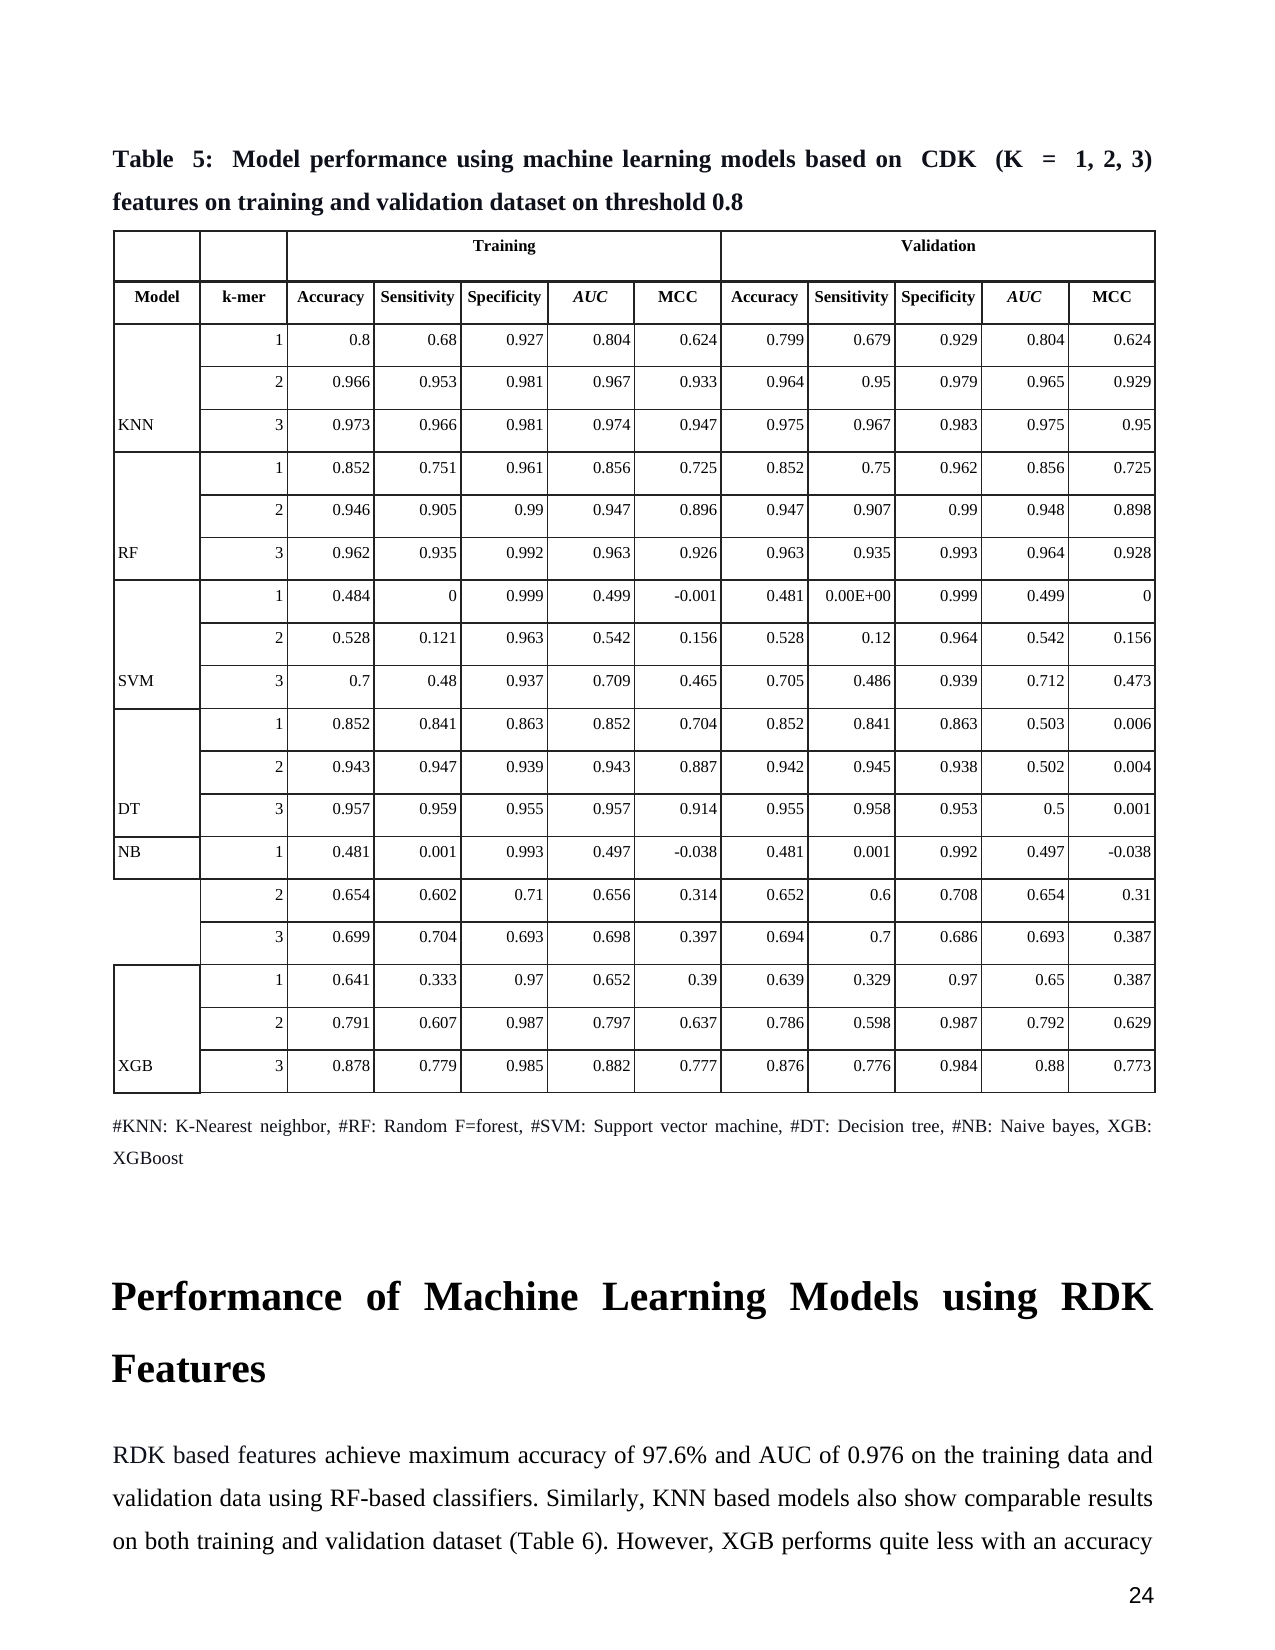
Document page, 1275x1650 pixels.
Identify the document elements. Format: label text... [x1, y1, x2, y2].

table_cell 0.704 [635, 709, 720, 750]
table_cell 0.75 [809, 453, 894, 494]
table_cell 0.992 [462, 538, 547, 579]
table_cell 0.68 [375, 325, 460, 366]
table_cell 0.984 [896, 1051, 981, 1092]
table_cell 0.725 [1069, 453, 1154, 494]
table_cell XGB [115, 966, 199, 1092]
table_cell 0.497 [982, 837, 1068, 878]
table_cell 0.935 [809, 538, 894, 579]
table_cell 0.981 [462, 410, 547, 451]
table_cell Accuracy [288, 283, 373, 323]
table_cell 2 [201, 367, 287, 408]
table_header [115, 232, 199, 280]
table_cell 0.974 [548, 410, 634, 451]
table_cell 0.71 [462, 880, 547, 921]
table_cell 3 [201, 923, 287, 964]
table_cell 0.852 [548, 709, 634, 750]
table_cell Accuracy [722, 283, 807, 323]
table_cell 0.95 [1069, 410, 1154, 451]
table_cell 0.979 [896, 367, 981, 408]
table_cell 0.473 [1069, 666, 1154, 707]
table_cell 1 [201, 837, 287, 878]
table_cell 0.329 [809, 965, 894, 1006]
table_cell 0.629 [1069, 1008, 1154, 1049]
table_cell 0.799 [722, 325, 807, 366]
table_cell 0.939 [896, 666, 981, 707]
table_cell 0.914 [635, 795, 720, 836]
table_cell 3 [201, 538, 287, 579]
text Table 5: Model performance using machine learning models based on CDK (K = 1, 2, 3) features on training and validation dataset on threshold 0.8 [112, 144, 1154, 216]
table_cell 0.654 [288, 880, 373, 921]
table_cell 0.999 [462, 581, 547, 622]
table_cell 2 [201, 624, 287, 665]
table_cell 0.964 [896, 624, 981, 665]
table_cell 0.481 [722, 581, 807, 622]
table_cell 0.654 [982, 880, 1068, 921]
table_cell 2 [201, 496, 287, 537]
subtitle Performance of Machine Learning Models using RDK Features [111, 1271, 1154, 1391]
table_cell DT [115, 710, 199, 836]
table_cell 0.933 [635, 367, 720, 408]
table_cell 0.953 [896, 795, 981, 836]
table_cell 0.652 [722, 880, 807, 921]
table_cell 0.708 [896, 880, 981, 921]
table_cell Model [115, 283, 199, 323]
table_cell 0.937 [462, 666, 547, 707]
table_cell 0.967 [809, 410, 894, 451]
table_cell 0.852 [288, 453, 373, 494]
table_cell 0.99 [896, 496, 981, 537]
table_cell 0.841 [809, 709, 894, 750]
table_cell 0.00E+00 [809, 581, 894, 622]
table_cell 0.639 [722, 965, 807, 1006]
table_cell 0.947 [548, 496, 634, 537]
table_cell 0.499 [548, 581, 634, 622]
table_cell MCC [635, 283, 720, 323]
table_cell 2 [201, 880, 287, 921]
table_cell 0.705 [722, 666, 807, 707]
table_header Training [288, 232, 720, 280]
table_cell 0.841 [375, 709, 460, 750]
table_cell 0.39 [635, 965, 720, 1006]
table_cell 0.993 [462, 837, 547, 878]
table_cell 0.693 [982, 923, 1068, 964]
table_cell 0.5 [982, 795, 1068, 836]
table_cell 0.97 [896, 965, 981, 1006]
table_cell 0.528 [288, 624, 373, 665]
table_cell 0.967 [548, 367, 634, 408]
table_cell 0.981 [462, 367, 547, 408]
table_cell 0.948 [982, 496, 1068, 537]
table_cell 0.484 [288, 581, 373, 622]
table_cell 0.704 [375, 923, 460, 964]
table_cell 0.637 [635, 1008, 720, 1049]
table_cell k-mer [201, 283, 286, 323]
table_cell 0.8 [288, 325, 373, 366]
table_cell 0.964 [982, 538, 1068, 579]
table_cell 0.712 [982, 666, 1068, 707]
table_cell 0.957 [548, 795, 634, 836]
table_cell 0.679 [809, 325, 894, 366]
table_cell AUC [983, 283, 1068, 323]
table_cell 0.962 [896, 453, 981, 494]
table_cell 0.963 [462, 624, 547, 665]
table_cell 0.962 [288, 538, 373, 579]
table_cell 0.387 [1069, 965, 1154, 1006]
table_cell 0.65 [982, 965, 1068, 1006]
table_cell 0.965 [982, 367, 1068, 408]
table_cell 0.001 [375, 837, 460, 878]
table_cell 0.959 [375, 795, 460, 836]
table_cell 0.935 [375, 538, 460, 579]
table_cell 0.773 [1069, 1051, 1154, 1092]
table_cell 3 [201, 410, 287, 451]
table_cell 0.964 [722, 367, 807, 408]
table_cell 0.953 [375, 367, 460, 408]
table_cell 0.987 [462, 1008, 547, 1049]
table_cell 0.863 [896, 709, 981, 750]
table_cell 0.777 [635, 1051, 720, 1092]
table_cell 0.876 [722, 1051, 807, 1092]
table_cell 0.966 [375, 410, 460, 451]
table_cell 0.792 [982, 1008, 1068, 1049]
table_cell 0.699 [288, 923, 373, 964]
table_cell Specificity [462, 283, 547, 323]
table_cell 0.497 [548, 837, 634, 878]
table_cell 0.602 [375, 880, 460, 921]
table_cell 0.7 [809, 923, 894, 964]
table_cell RF [115, 453, 199, 579]
table_cell 0.314 [635, 880, 720, 921]
table_cell 0.947 [635, 410, 720, 451]
table_cell 0.624 [635, 325, 720, 366]
table_cell 0.852 [722, 709, 807, 750]
table_cell -0.038 [1069, 837, 1154, 878]
table_cell 0.856 [982, 453, 1068, 494]
table_cell 0.907 [809, 496, 894, 537]
table_cell 1 [201, 965, 287, 1006]
table_header Validation [722, 232, 1154, 280]
table_cell 0.961 [462, 453, 547, 494]
table_cell 0.499 [982, 581, 1068, 622]
table_cell 0.001 [809, 837, 894, 878]
table_cell 2 [201, 1008, 287, 1049]
table_cell 0.945 [809, 752, 894, 793]
table_cell 0.397 [635, 923, 720, 964]
table_cell 0.957 [288, 795, 373, 836]
table_cell 0.698 [548, 923, 634, 964]
table_cell 0.99 [462, 496, 547, 537]
table_cell 0.001 [1069, 795, 1154, 836]
table_cell 0.652 [548, 965, 634, 1006]
table_cell 0 [1069, 581, 1154, 622]
table_cell 0.946 [288, 496, 373, 537]
table_cell 0.641 [288, 965, 373, 1006]
table_cell 0.942 [722, 752, 807, 793]
table_cell 0.856 [548, 453, 634, 494]
table_cell 0.465 [635, 666, 720, 707]
table_cell 0.607 [375, 1008, 460, 1049]
table_cell 0.709 [548, 666, 634, 707]
table_cell 0.502 [982, 752, 1068, 793]
table_cell AUC [549, 283, 633, 323]
table_cell 0.993 [896, 538, 981, 579]
table_cell 0.955 [722, 795, 807, 836]
table_cell 0.624 [1069, 325, 1154, 366]
table_cell 0.927 [462, 325, 547, 366]
table_cell Sensitivity [809, 283, 894, 323]
table_cell 0.938 [896, 752, 981, 793]
table_cell 0.905 [375, 496, 460, 537]
table_cell 0.48 [375, 666, 460, 707]
table_cell 1 [201, 325, 287, 366]
table_cell 0.963 [548, 538, 634, 579]
table_cell 3 [201, 1051, 287, 1092]
table_cell 0.852 [722, 453, 807, 494]
table_cell 0.791 [288, 1008, 373, 1049]
table_cell 0.481 [288, 837, 373, 878]
table_cell 0.004 [1069, 752, 1154, 793]
table_cell 0.887 [635, 752, 720, 793]
table_cell 0.928 [1069, 538, 1154, 579]
table_cell 0.156 [635, 624, 720, 665]
table_cell 0.966 [288, 367, 373, 408]
table_cell 0.973 [288, 410, 373, 451]
table_header [201, 232, 286, 280]
table_cell 0.929 [896, 325, 981, 366]
table_cell 1 [201, 709, 287, 750]
table_cell 0.725 [635, 453, 720, 494]
table_cell 0.686 [896, 923, 981, 964]
table_cell 1 [201, 581, 287, 622]
table_cell 0.598 [809, 1008, 894, 1049]
table_cell 0.693 [462, 923, 547, 964]
table_cell 0.882 [548, 1051, 634, 1092]
table_cell 0.987 [896, 1008, 981, 1049]
table_cell 0.542 [548, 624, 634, 665]
table_cell 0.97 [462, 965, 547, 1006]
table_cell 0.878 [288, 1051, 373, 1092]
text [112, 1440, 1154, 1555]
table_cell Specificity [896, 283, 981, 323]
table_cell 3 [201, 795, 287, 836]
table_cell 0.955 [462, 795, 547, 836]
table_cell 0.006 [1069, 709, 1154, 750]
table_cell 0.985 [462, 1051, 547, 1092]
table_cell 0.776 [809, 1051, 894, 1092]
table_cell 0.929 [1069, 367, 1154, 408]
table_cell 0.947 [375, 752, 460, 793]
table_cell 0.983 [896, 410, 981, 451]
table_cell 0.963 [722, 538, 807, 579]
table_cell 3 [201, 666, 287, 707]
table_cell 0.896 [635, 496, 720, 537]
table_cell 0.503 [982, 709, 1068, 750]
table_cell 0.852 [288, 709, 373, 750]
table_cell 0.999 [896, 581, 981, 622]
table_cell 0.12 [809, 624, 894, 665]
table_cell Sensitivity [375, 283, 460, 323]
table_cell 0.751 [375, 453, 460, 494]
table_cell 0.387 [1069, 923, 1154, 964]
table_cell -0.038 [635, 837, 720, 878]
table_cell 0.863 [462, 709, 547, 750]
table_cell 0.694 [722, 923, 807, 964]
table_cell KNN [115, 325, 199, 451]
table_cell 0.947 [722, 496, 807, 537]
table_cell 0.656 [548, 880, 634, 921]
table_cell 0.486 [809, 666, 894, 707]
table_cell MCC [1070, 283, 1154, 323]
table_cell 2 [201, 752, 287, 793]
table_cell 0.542 [982, 624, 1068, 665]
table_cell 0.779 [375, 1051, 460, 1092]
table_cell 0.939 [462, 752, 547, 793]
table_cell 0.898 [1069, 496, 1154, 537]
table_cell 0.926 [635, 538, 720, 579]
table_cell 0.943 [548, 752, 634, 793]
text #KNN: K-Nearest neighbor, #RF: Random F=forest, #SVM: Support vector machine, #DT: Decision tree, #NB: Naive bayes, XGB: XGBoost [112, 1115, 1154, 1168]
table_cell 0.481 [722, 837, 807, 878]
table_cell 0.797 [548, 1008, 634, 1049]
table_cell 0.804 [982, 325, 1068, 366]
table_cell 0.95 [809, 367, 894, 408]
table_cell 0.786 [722, 1008, 807, 1049]
table_cell 0 [375, 581, 460, 622]
table_cell 0.6 [809, 880, 894, 921]
table_cell 0.958 [809, 795, 894, 836]
table_cell -0.001 [635, 581, 720, 622]
table_cell 0.7 [288, 666, 373, 707]
table_cell SVM [115, 581, 199, 707]
table_cell 0.333 [375, 965, 460, 1006]
table_cell 0.804 [548, 325, 634, 366]
table_cell 0.943 [288, 752, 373, 793]
table_cell 0.975 [722, 410, 807, 451]
table_cell 0.88 [982, 1051, 1068, 1092]
table_cell 0.156 [1069, 624, 1154, 665]
table_cell 0.31 [1069, 880, 1154, 921]
table_cell 0.975 [982, 410, 1068, 451]
table_cell 0.121 [375, 624, 460, 665]
table_cell 0.528 [722, 624, 807, 665]
table_cell NB [115, 838, 199, 878]
table_cell 1 [201, 453, 287, 494]
table_cell 0.992 [896, 837, 981, 878]
